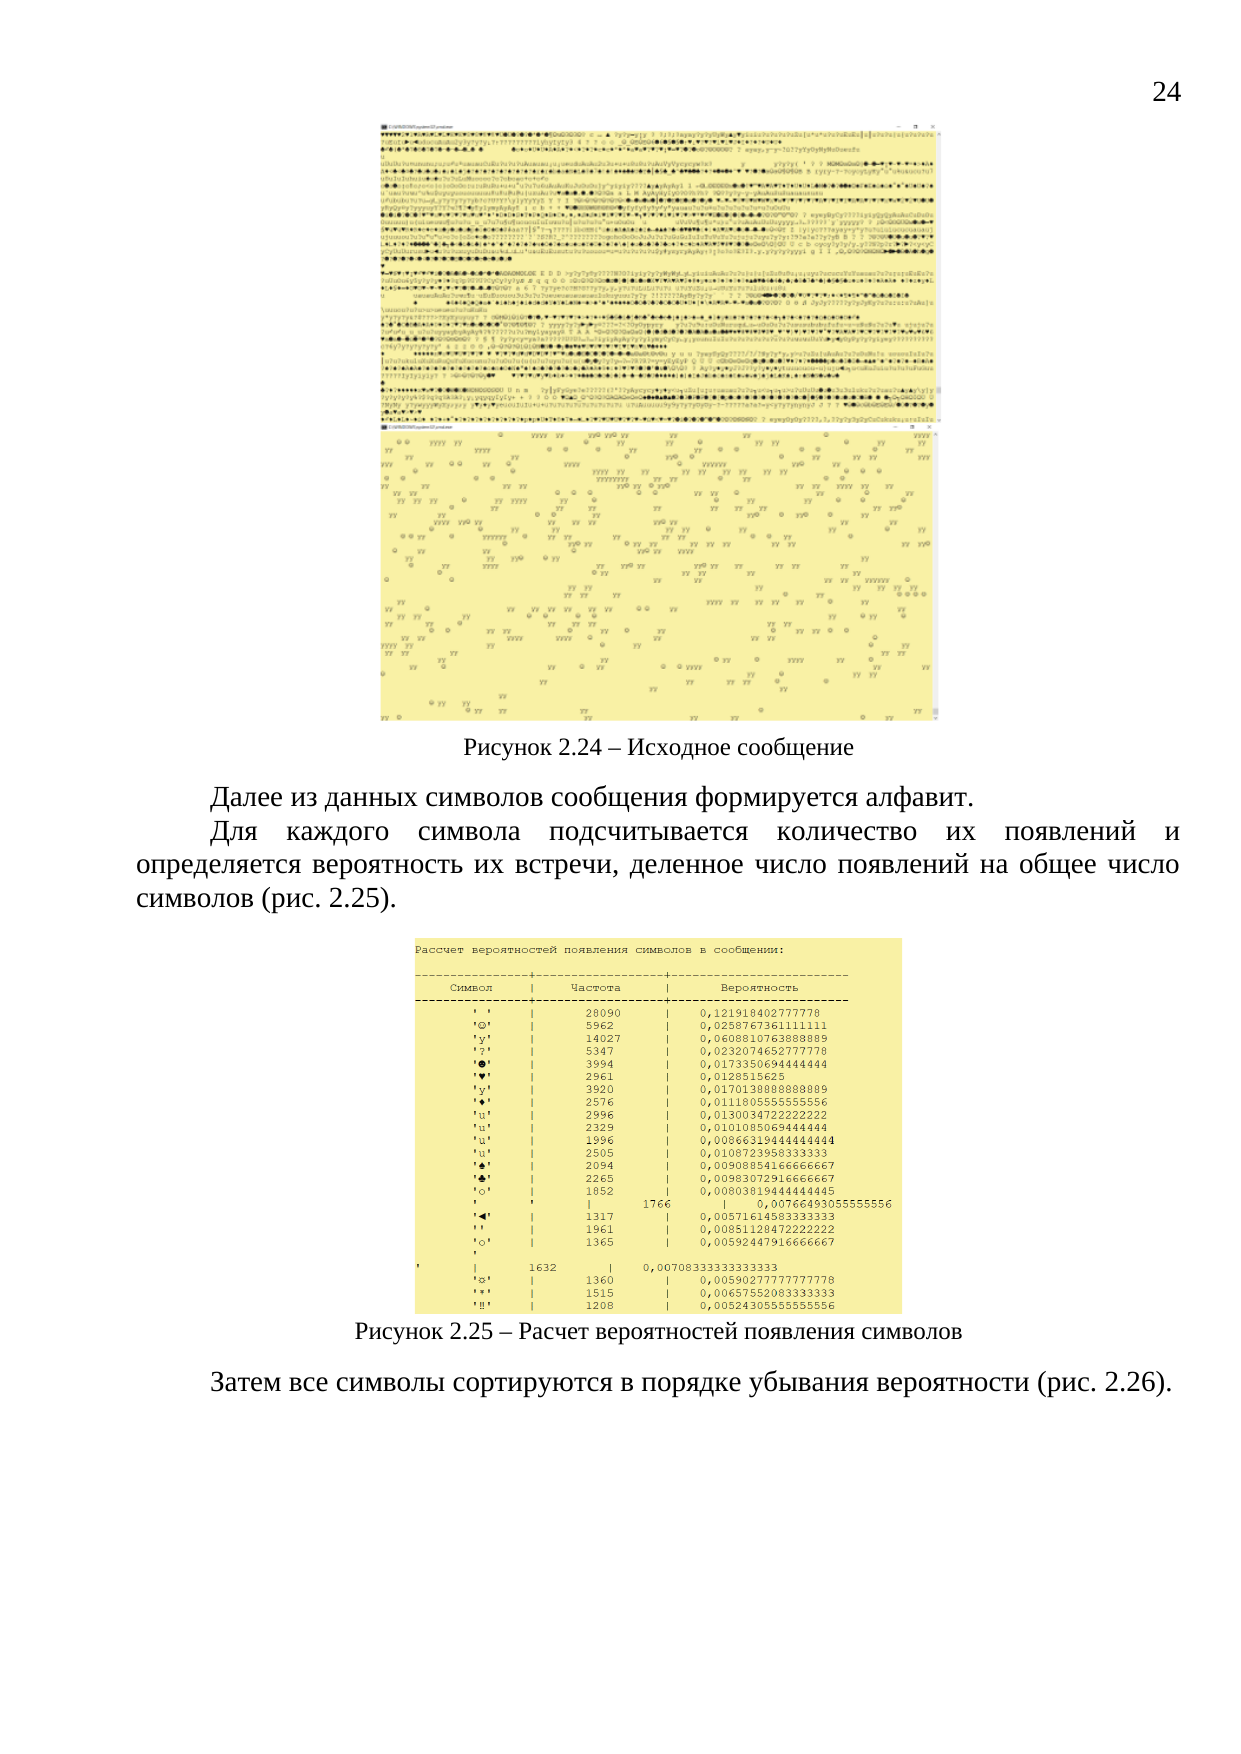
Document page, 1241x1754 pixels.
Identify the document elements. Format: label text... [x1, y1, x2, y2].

picture [414, 938, 903, 1314]
text Затем все символы сортируются в порядке убывания вероятности (рис. 2.26). [136, 1364, 1181, 1397]
text Далее из данных символов сообщения формируется алфавит. [136, 779, 1181, 813]
text Рисунок 2.25 – Расчет вероятностей появления символов [136, 1316, 1181, 1345]
text Для каждого символа подсчитывается количество их появлений и определяется вероятность их встречи, деленное число появлений на общее число символов (рис. 2.25). [136, 813, 1181, 913]
text Рисунок 2.24 – Исходное сообщение [136, 732, 1181, 760]
picture [376, 118, 942, 729]
